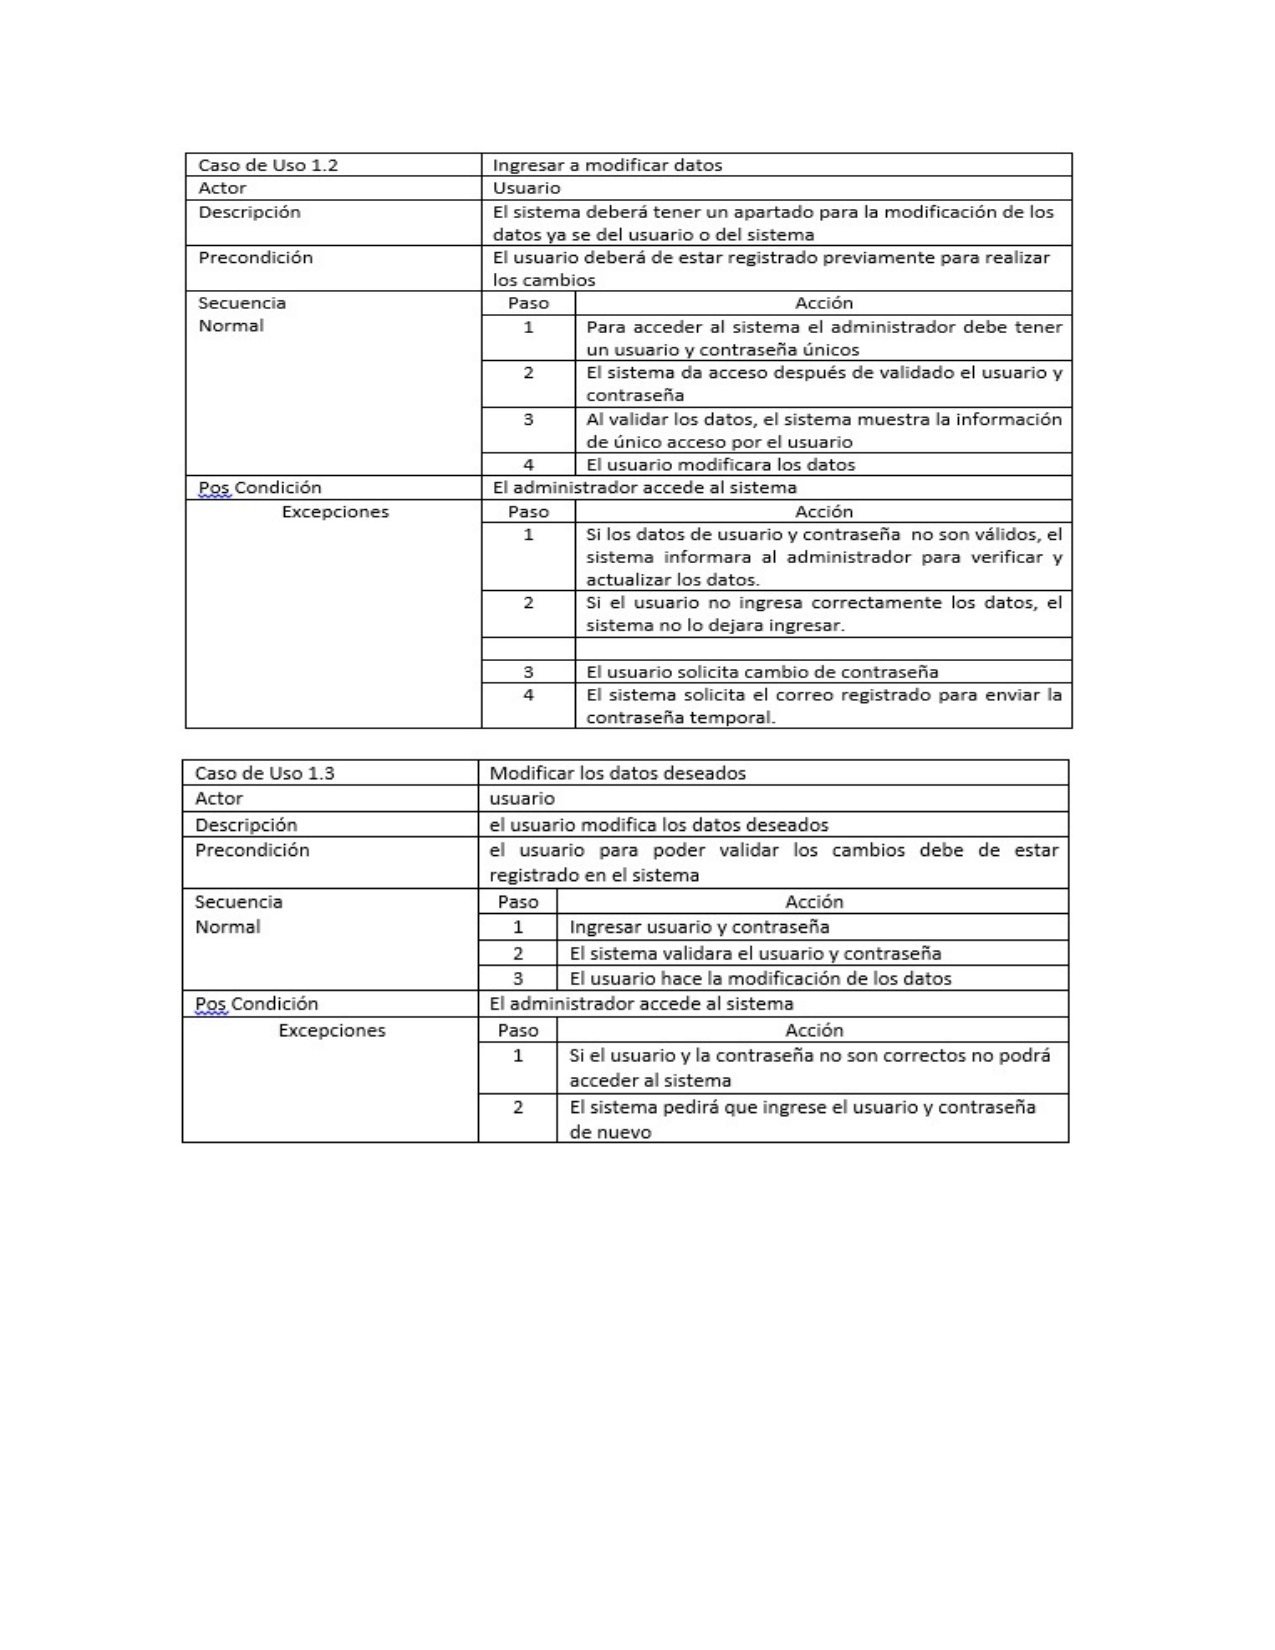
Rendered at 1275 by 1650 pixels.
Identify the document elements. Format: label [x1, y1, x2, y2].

picture [177, 750, 1075, 1145]
picture [177, 147, 1075, 732]
